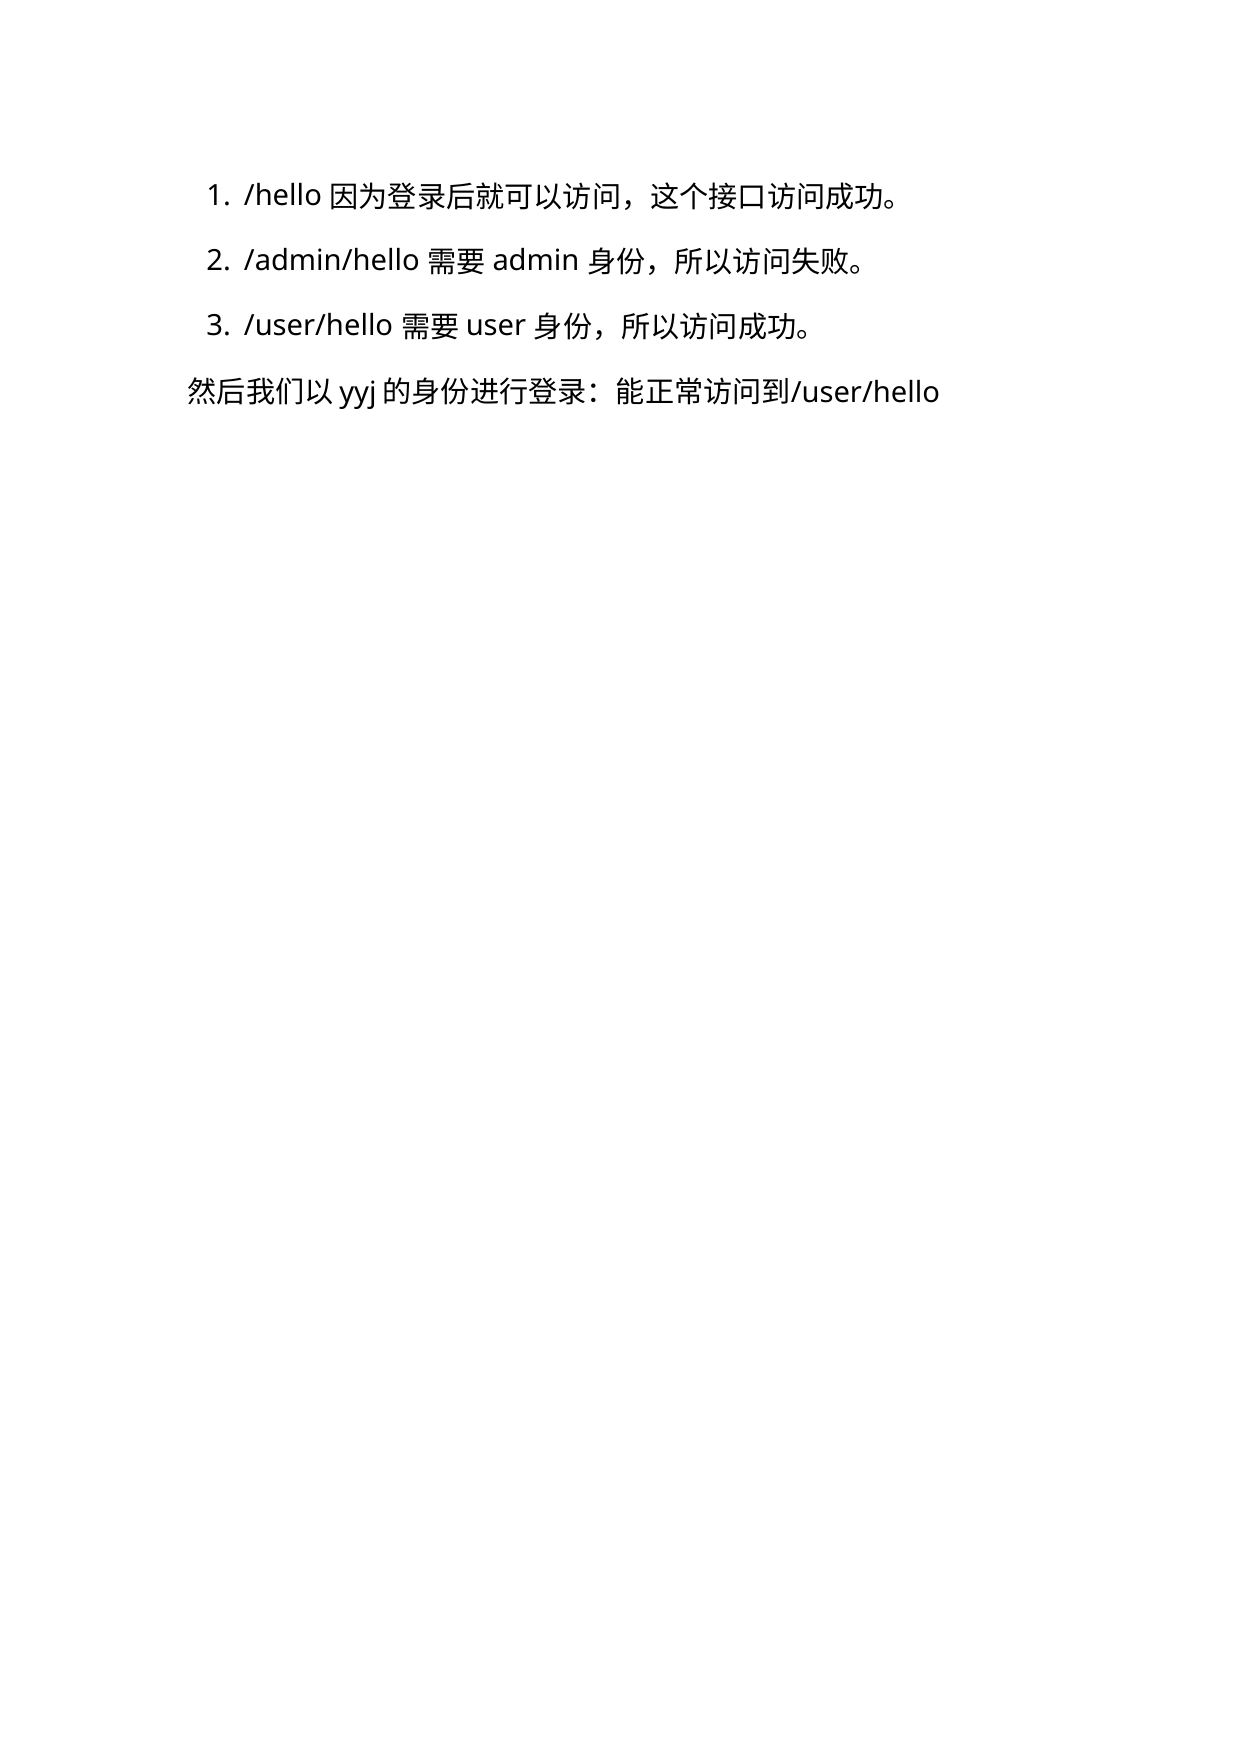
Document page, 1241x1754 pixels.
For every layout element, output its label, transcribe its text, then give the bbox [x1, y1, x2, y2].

list /user/hello 需要 user 身份，所以访问成功。 [206, 292, 1053, 357]
list /admin/hello 需要 admin 身份，所以访问失败。 [206, 227, 1053, 292]
list /hello 因为登录后就可以访问，这个接口访问成功。 [206, 162, 1053, 227]
text 然后我们以yyj的身份进行登录：能正常访问到/user/hello [187, 357, 1053, 422]
